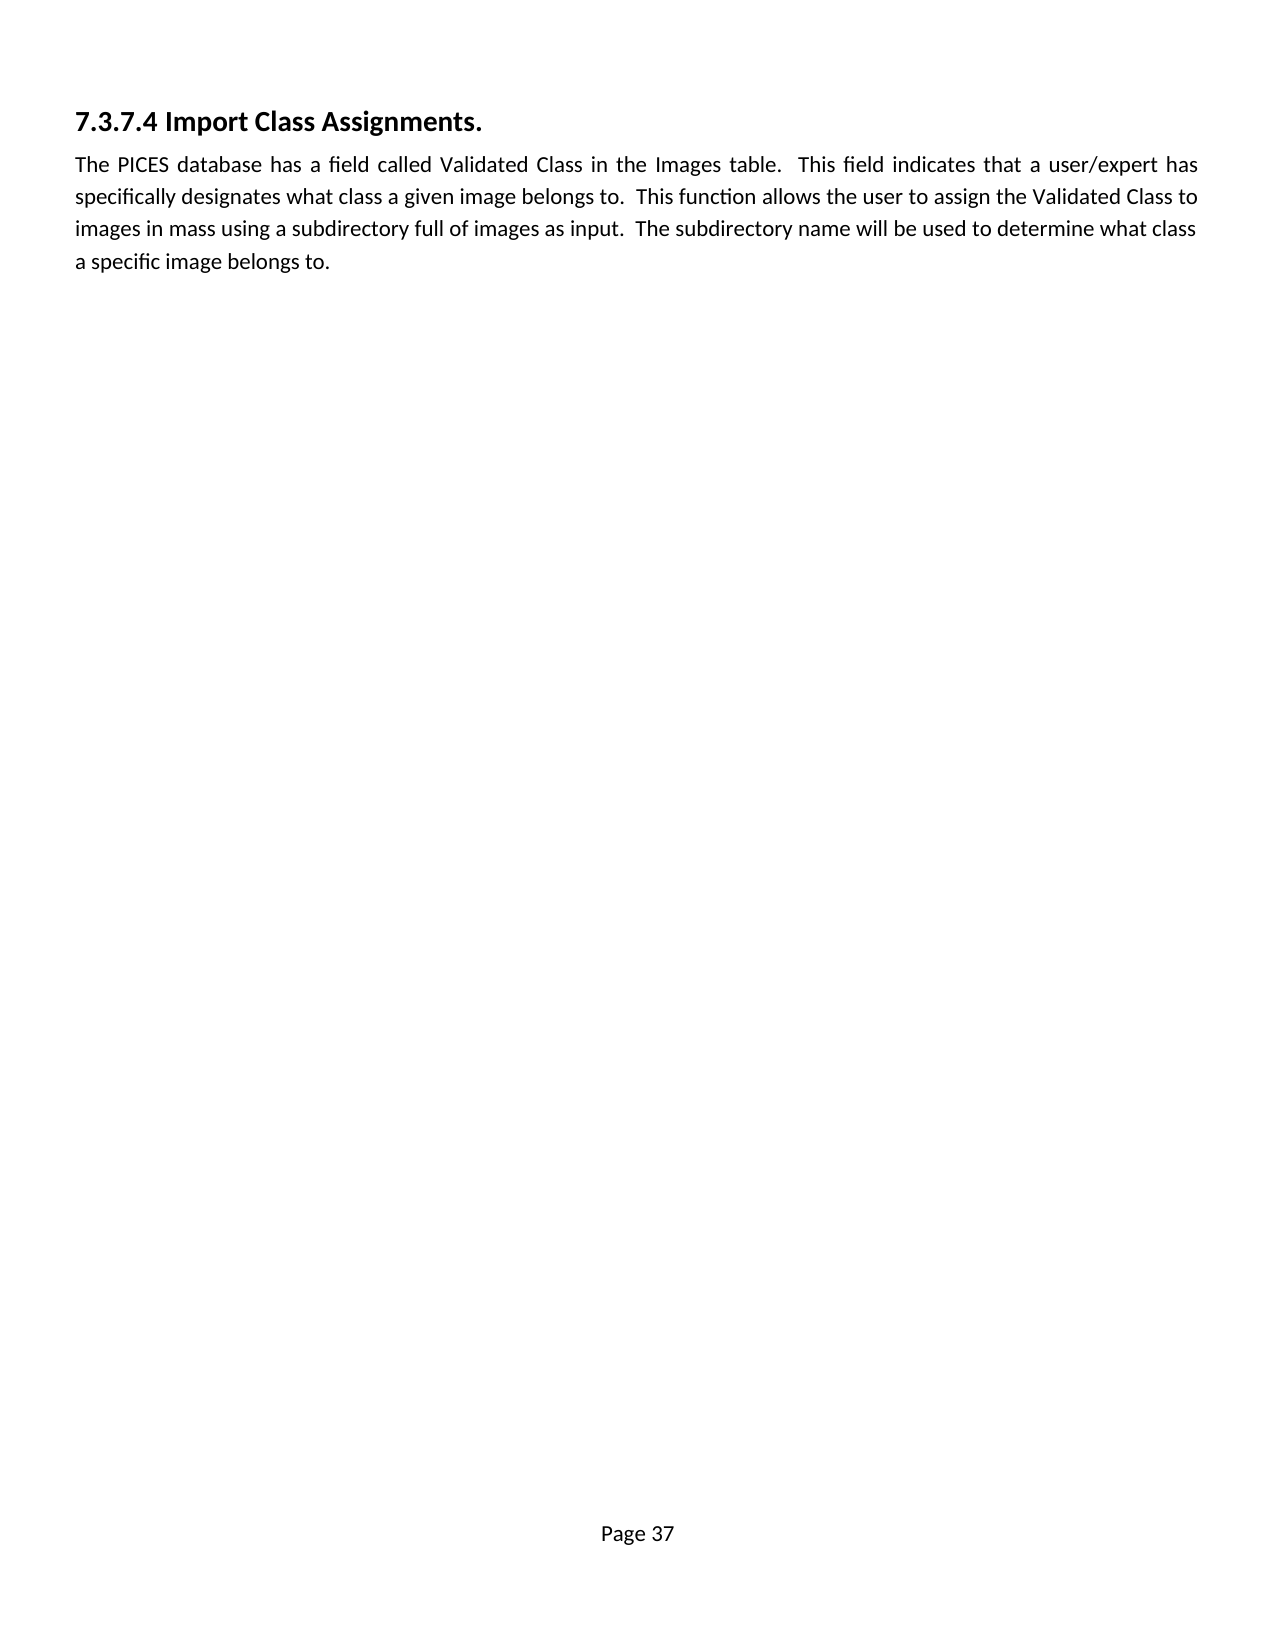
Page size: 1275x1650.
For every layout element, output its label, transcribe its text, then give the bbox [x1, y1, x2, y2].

text The PICES database has a field called Validated Class in the Images table. This field indicates that a user/expert has specifically designates what class a given image belongs to. This function allows the user to assign the Validated Class to images in mass using a subdirectory full of images as input. The subdirectory name will be used to determine what class a specific image belongs to. [75, 150, 1200, 275]
subtitle Import Class Assignments. [75, 103, 1200, 139]
